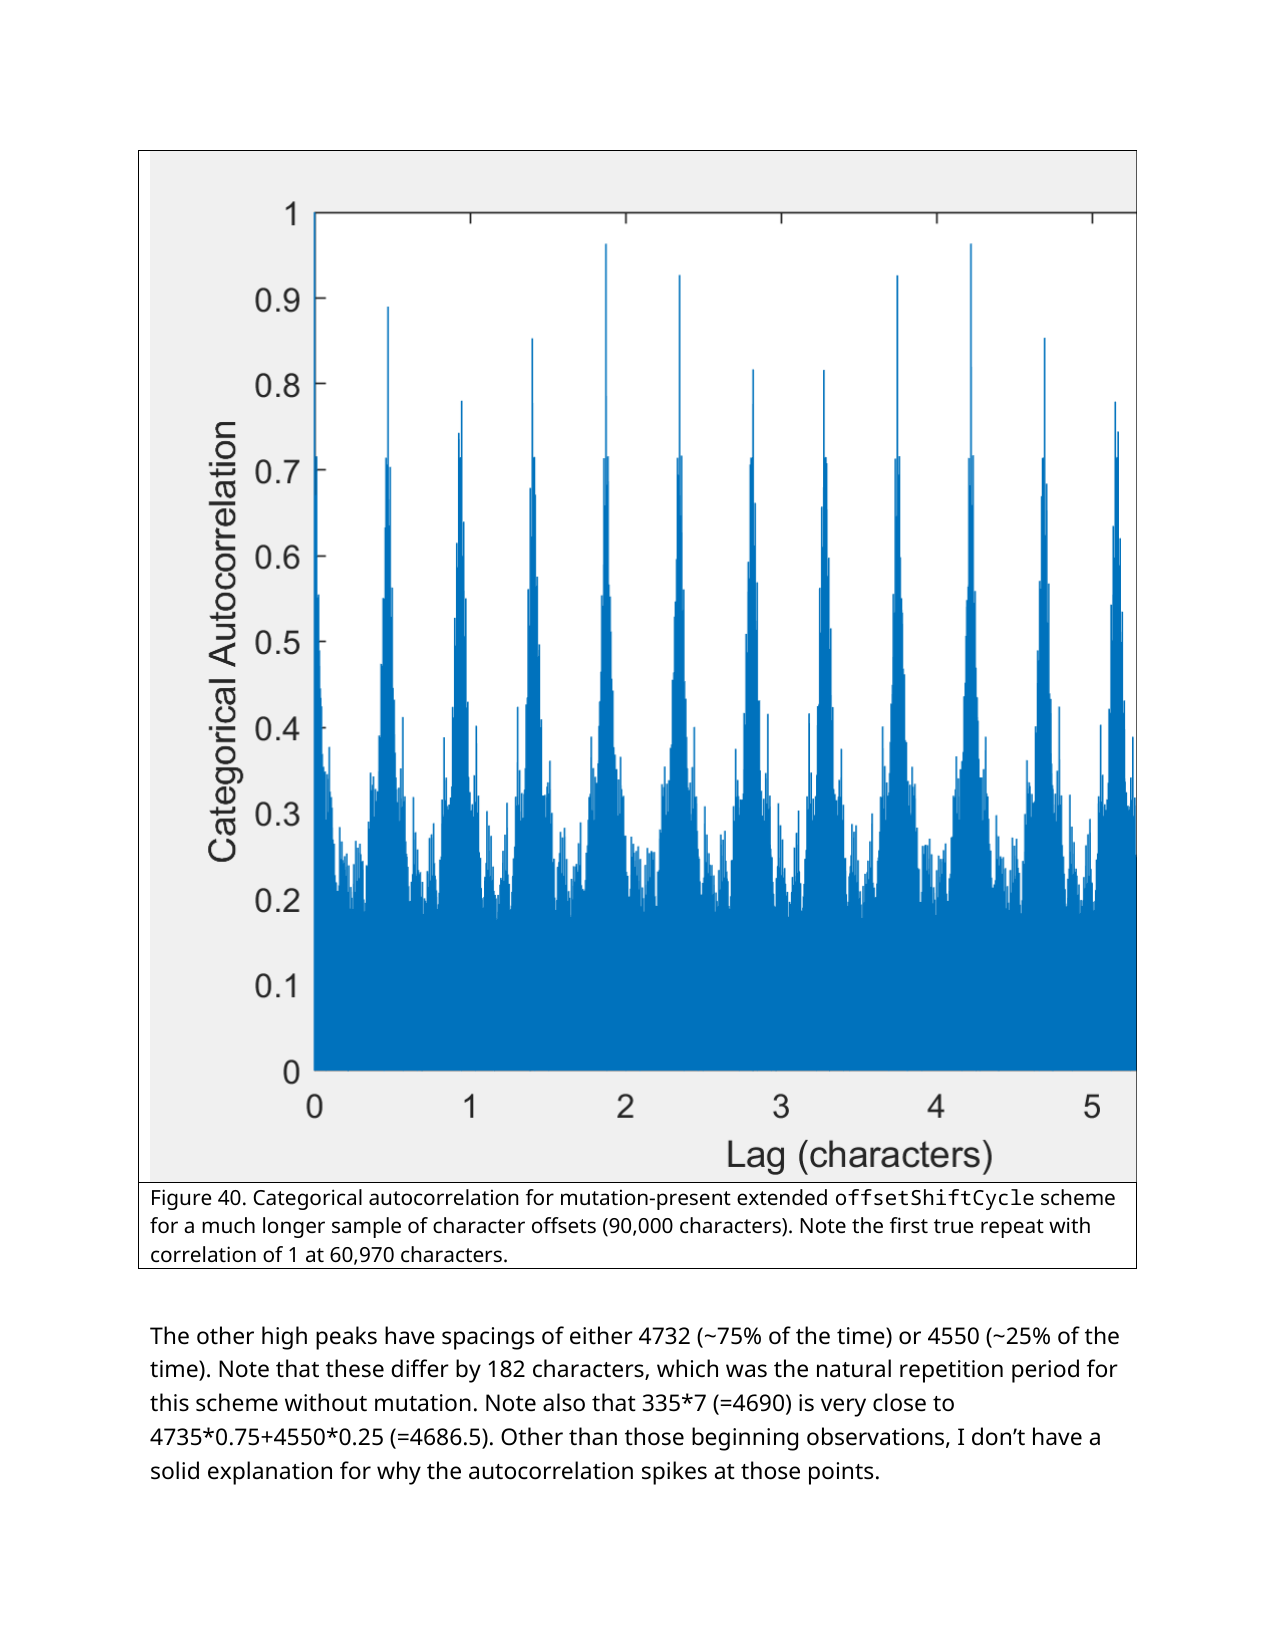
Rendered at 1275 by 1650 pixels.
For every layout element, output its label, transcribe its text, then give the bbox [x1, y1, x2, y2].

picture [150, 151, 1137, 1182]
text The other high peaks have spacings of either 4732 (~75% of the time) or 4550 (~25% of the time). Note that these differ by 182 characters, which was the natural repetition period for this scheme without mutation. Note also that 335*7 (=4690) is very close to 4735*0.75+4550*0.25 (=4686.5). Other than those beginning observations, I don’t have a solid explanation for why the autocorrelation spikes at those points. [150, 1320, 1125, 1486]
table_cell Figure 40. Categorical autocorrelation for mutation-present extended offsetShiftCycle scheme for a much longer sample of character offsets (90,000 characters). Note the first true repeat with correlation of 1 at 60,970 characters. [139, 1183, 1136, 1268]
table_header [139, 151, 150, 1182]
